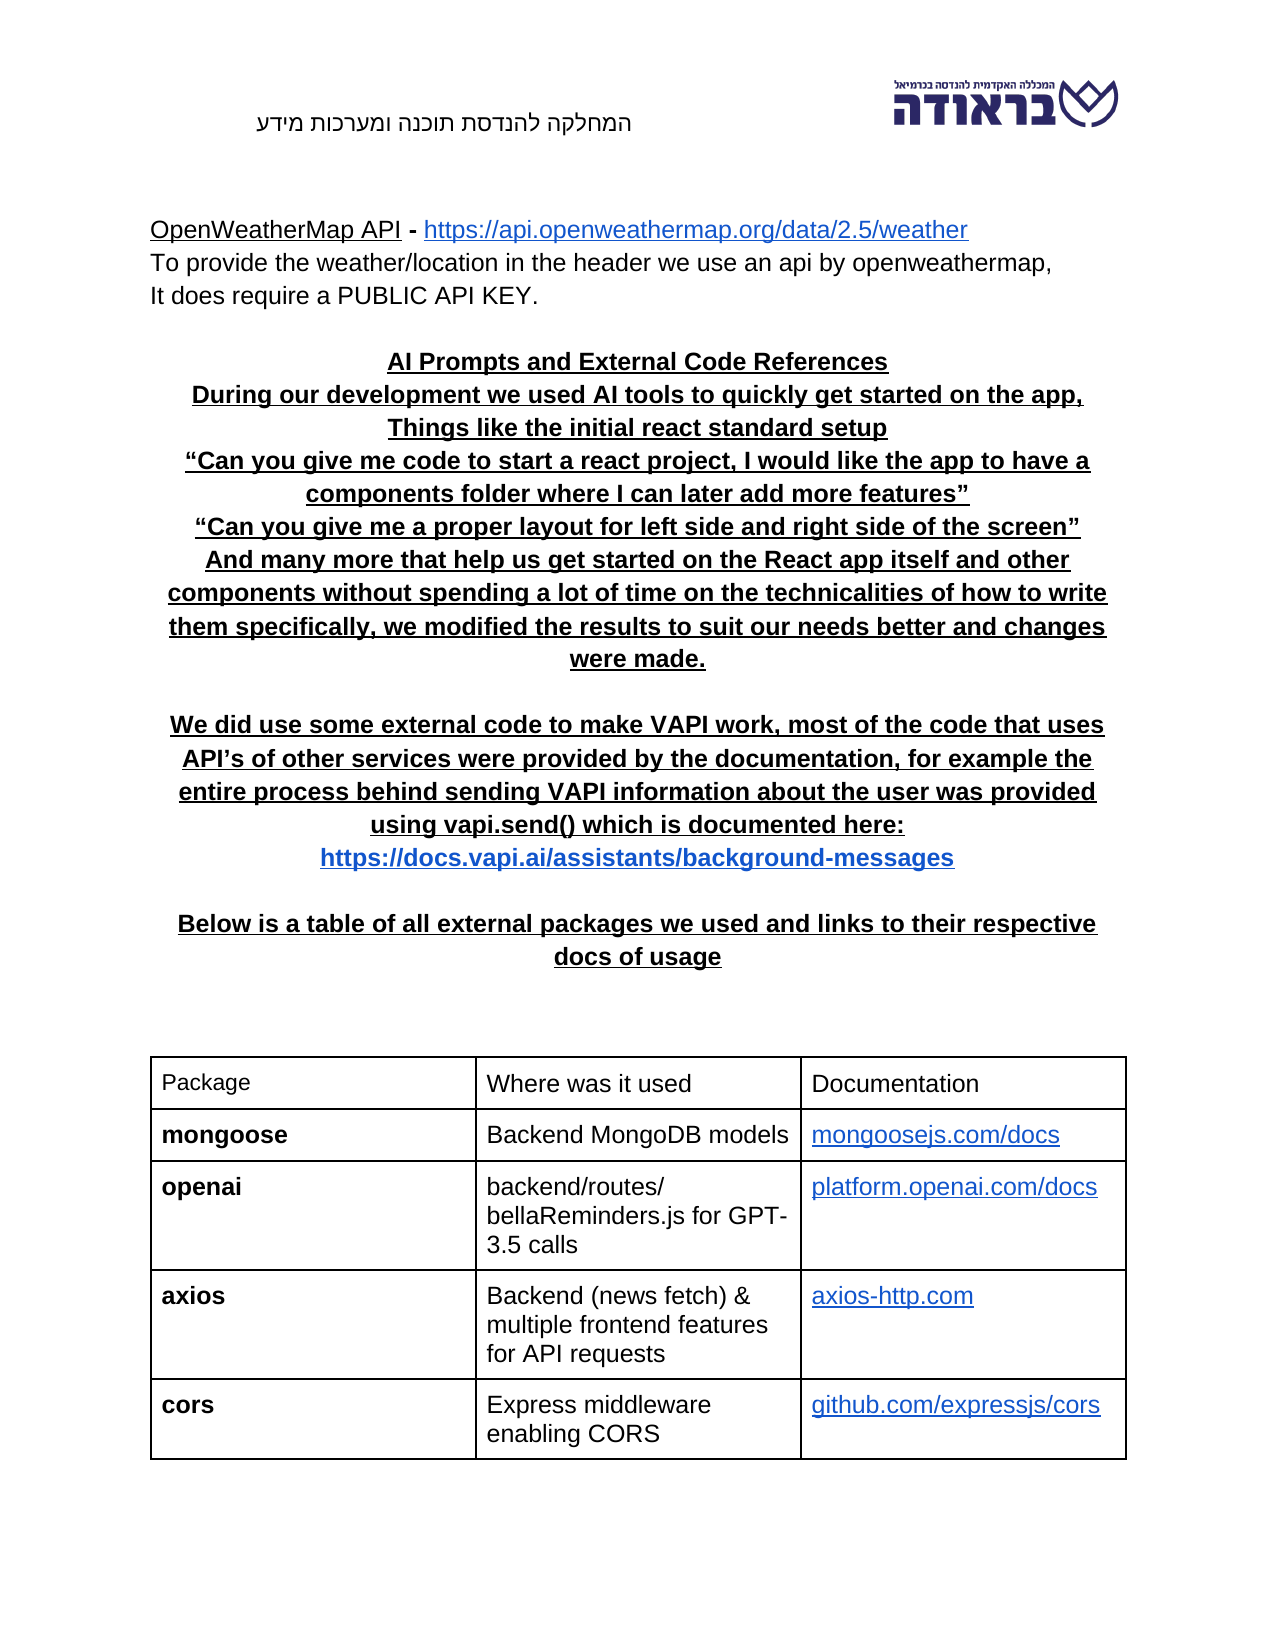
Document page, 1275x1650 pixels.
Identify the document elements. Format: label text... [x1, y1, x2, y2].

text OpenWeatherMap API - https://api.openweathermap.org/data/2.5/weather To provide the weather/location in the header we use an api by openweathermap, It does require a PUBLIC API KEY. [150, 215, 1125, 310]
subtitle AI Prompts and External Code References During our development we used AI tools to quickly get started on the app, Things like the initial react standard setup “Can you give me code to start a react project, I would like the app to have a components folder where I can later add more features” “Can you give me a proper layout for left side and right side of the screen” And many more that help us get started on the React app itself and other components without spending a lot of time on the technicalities of how to write them specifically, we modified the results to suit our needs better and changes were made. We did use some external code to make VAPI work, most of the code that uses API’s of other services were provided by the documentation, for example the entire process behind sending VAPI information about the user was provided using vapi.send() which is documented here: https://docs.vapi.ai/assistants/background-messages Below is a table of all external packages we used and links to their respective docs of usage [150, 347, 1125, 1017]
picture [887, 75, 1125, 132]
